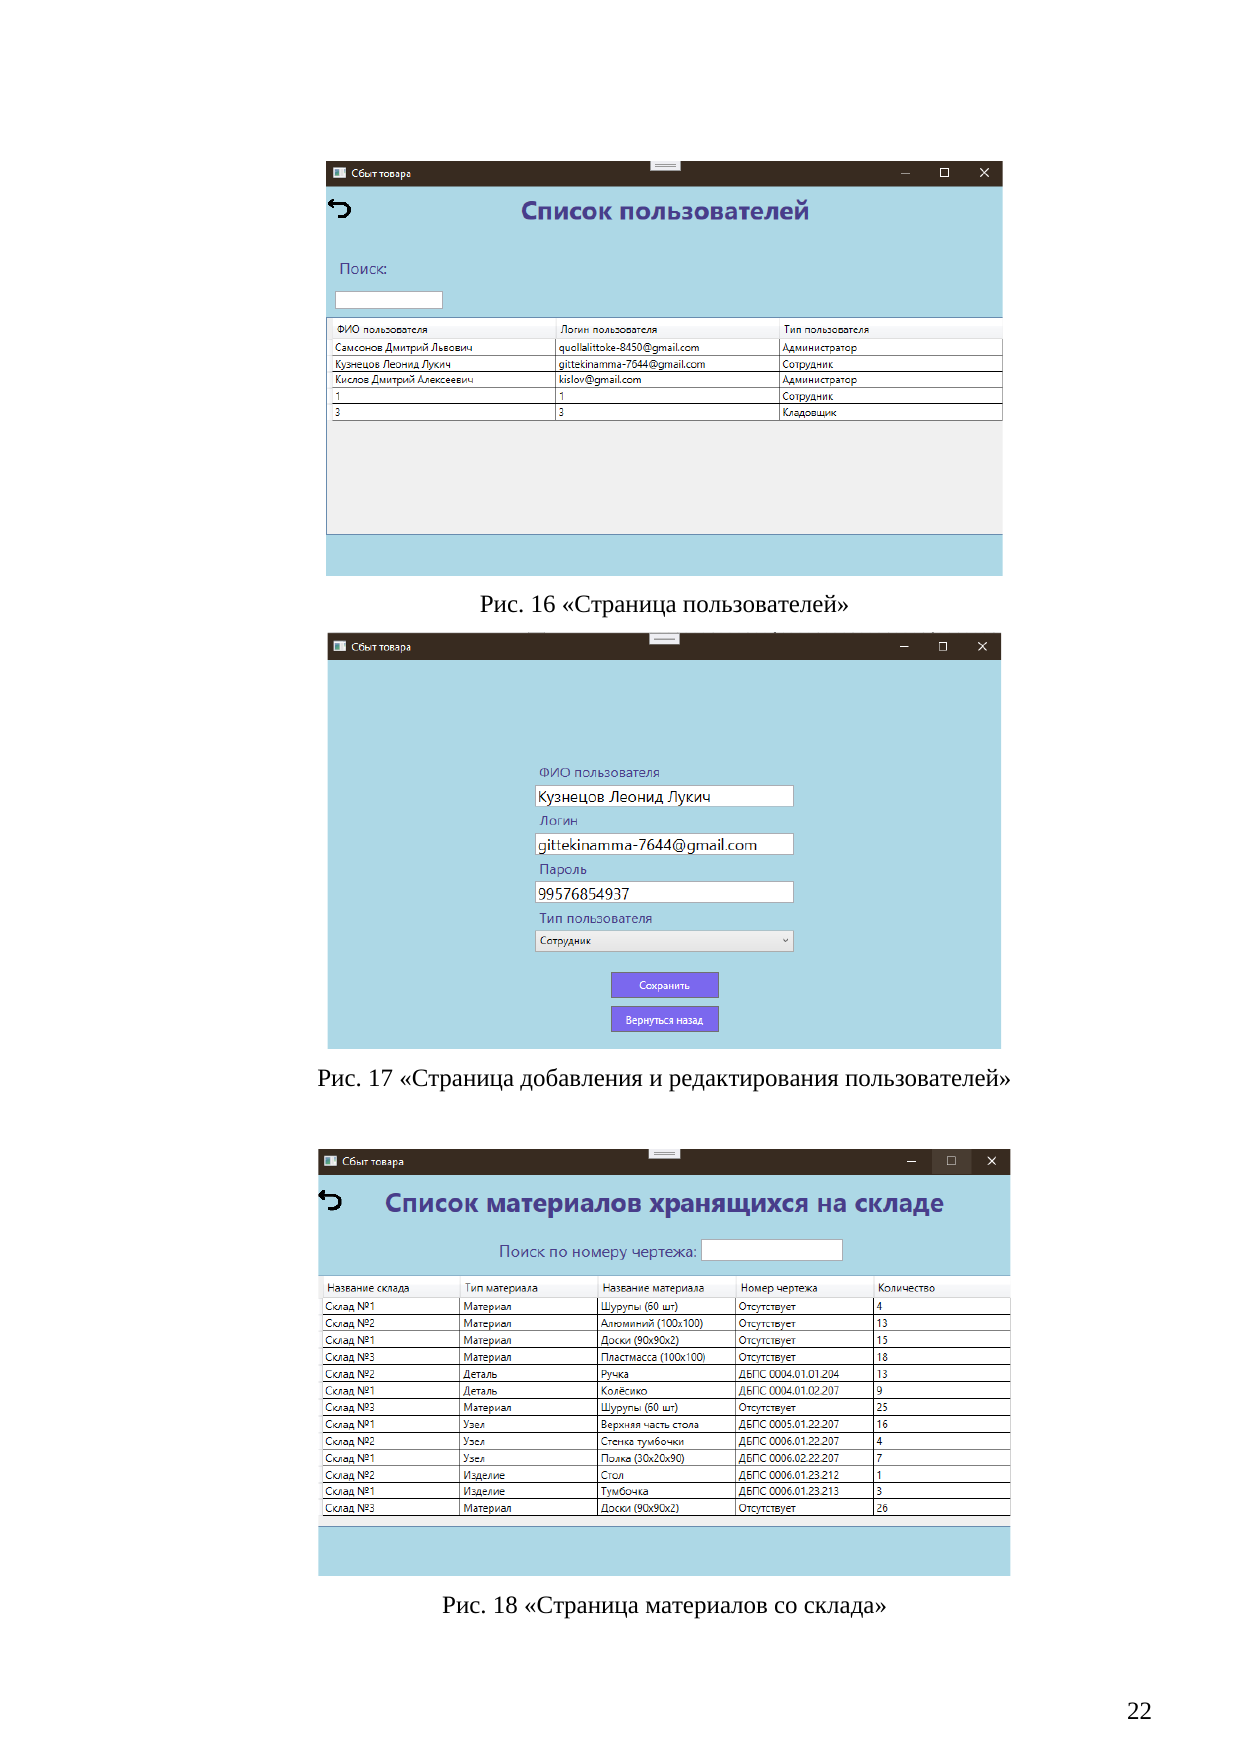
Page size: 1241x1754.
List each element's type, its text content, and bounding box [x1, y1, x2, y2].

text Рис. 16 «Страница пользователей» [177, 589, 1152, 618]
text Рис. 17 «Страница добавления и редактирования пользователей» [177, 1063, 1152, 1092]
picture [327, 632, 1002, 1049]
picture [318, 1149, 1011, 1576]
picture [326, 161, 1003, 576]
text Рис. 18 «Страница материалов со склада» [177, 1590, 1152, 1619]
